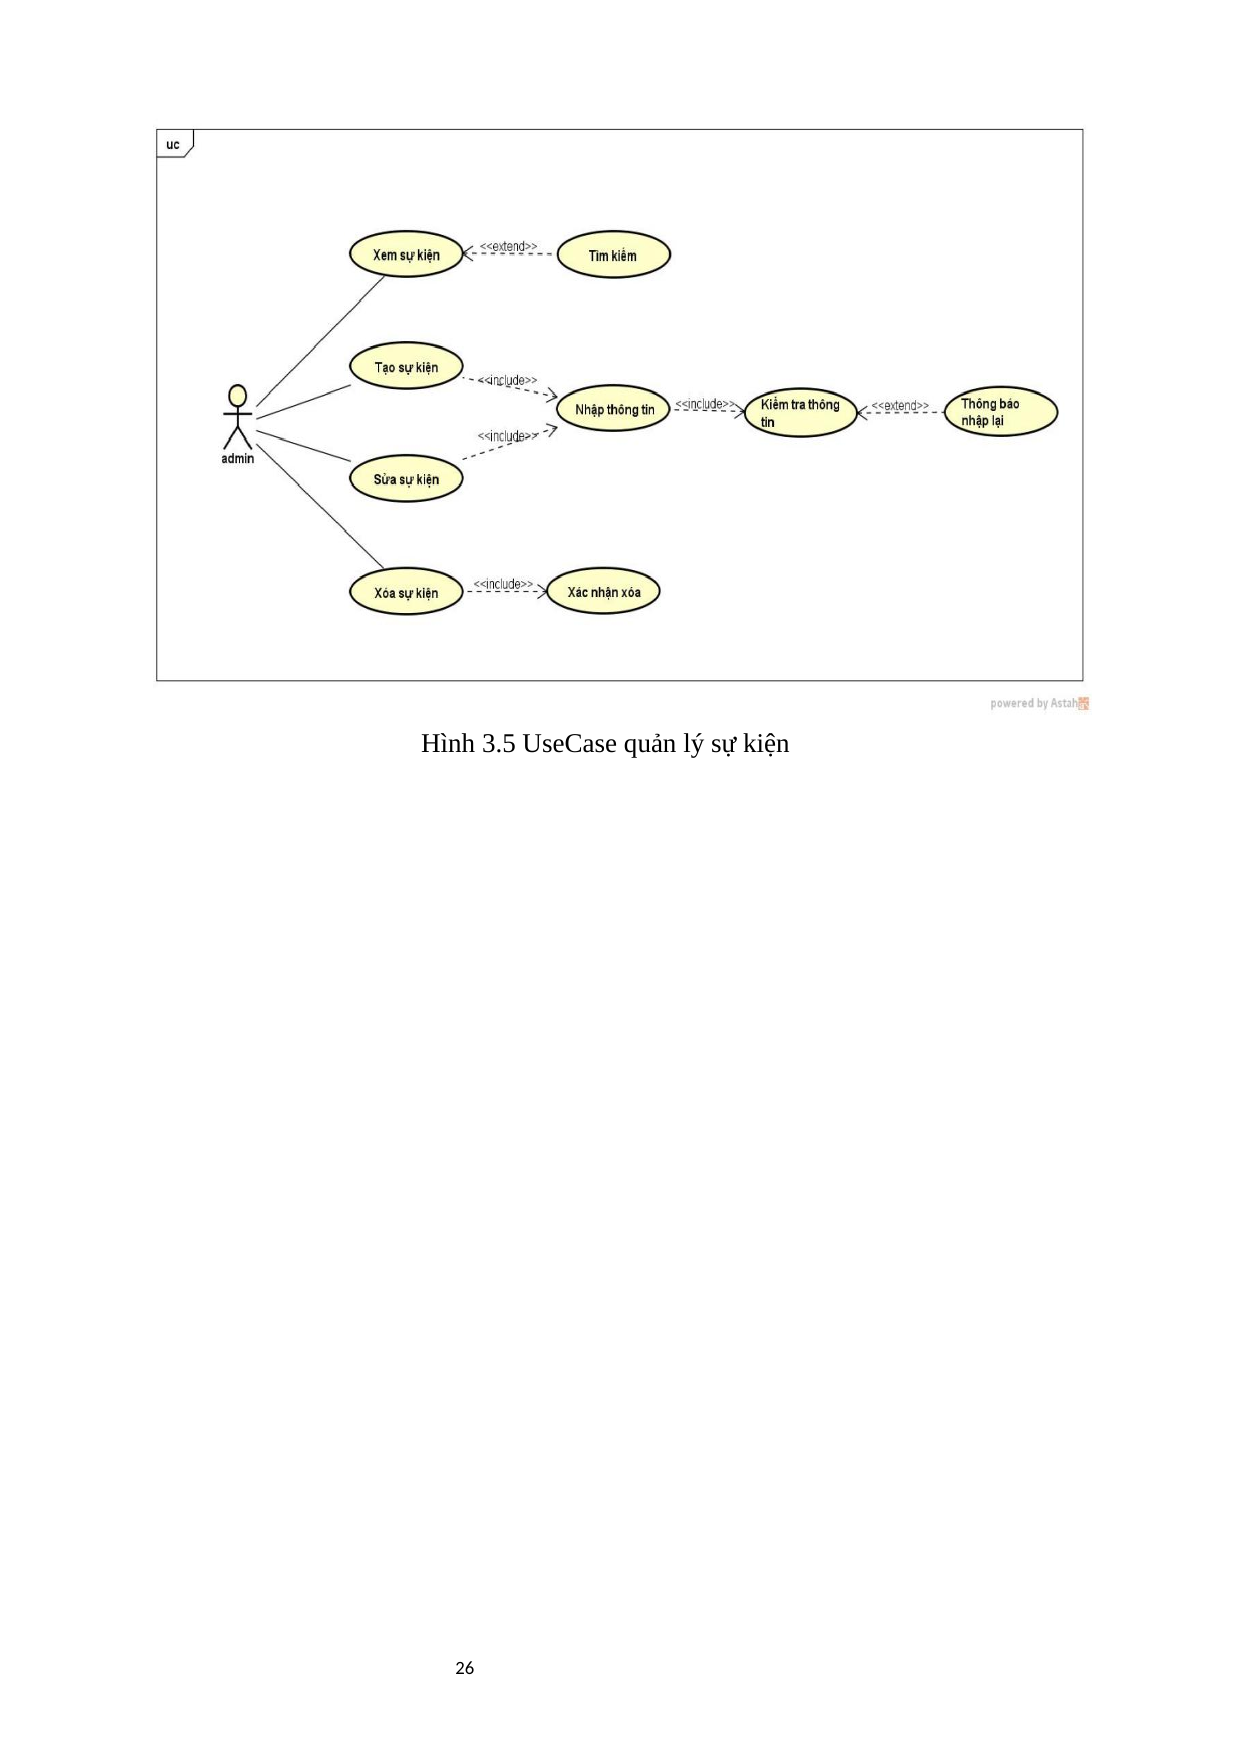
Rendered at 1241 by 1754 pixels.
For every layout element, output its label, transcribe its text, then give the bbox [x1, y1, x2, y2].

picture [147, 118, 1092, 715]
list Hình 3.5 UseCase quản lý sự kiện [148, 728, 1063, 759]
